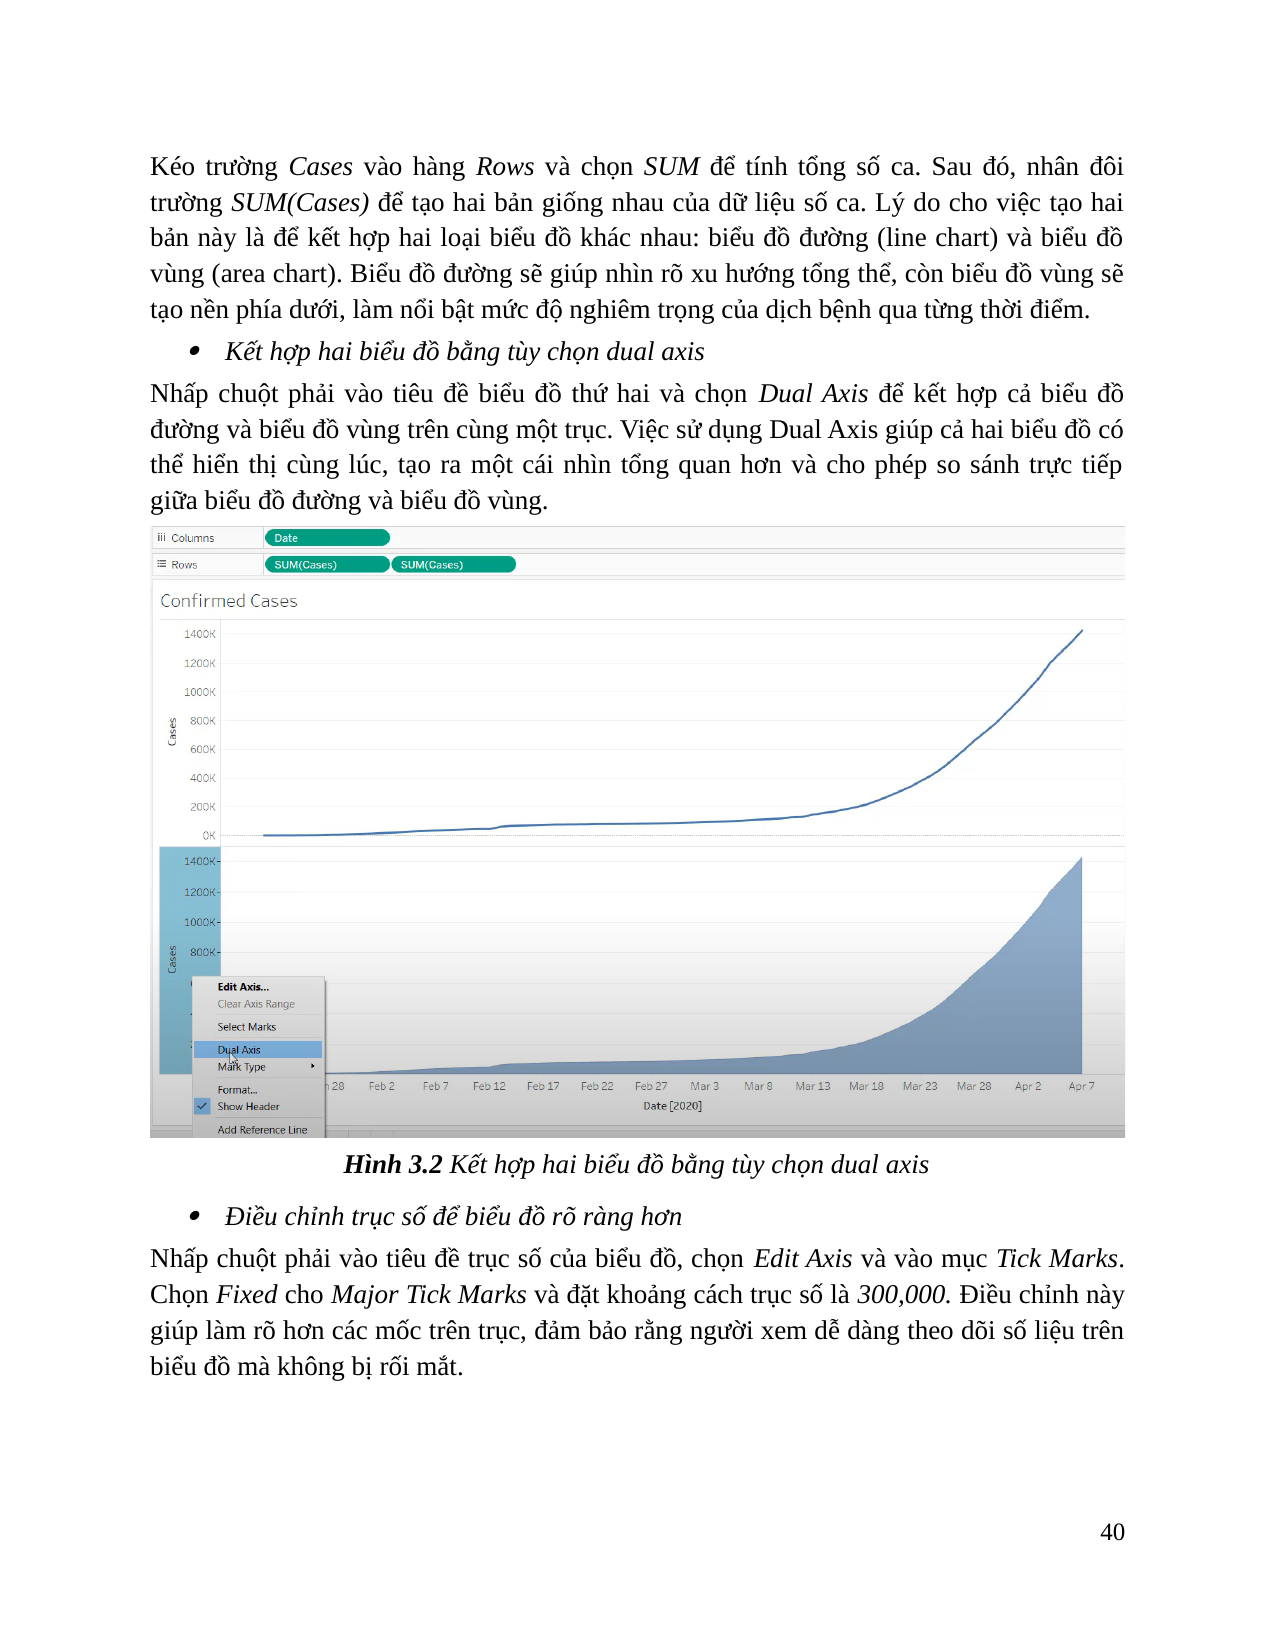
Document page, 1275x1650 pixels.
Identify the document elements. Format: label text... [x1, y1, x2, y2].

text Nhấp chuột phải vào tiêu đề trục số của biểu đồ, chọn Edit Axis và vào mục Tick Marks. Chọn Fixed cho Major Tick Marks và đặt khoảng cách trục số là 300,000. Điều chỉnh này giúp làm rõ hơn các mốc trên trục, đảm bảo rằng người xem dễ dàng theo dõi số liệu trên biểu đồ mà không bị rối mắt. [150, 1242, 1125, 1381]
text Kéo trường Cases vào hàng Rows và chọn SUM để tính tổng số ca. Sau đó, nhân đôi trường SUM(Cases) để tạo hai bản giống nhau của dữ liệu số ca. Lý do cho việc tạo hai bản này là để kết hợp hai loại biểu đồ khác nhau: biểu đồ đường (line chart) và biểu đồ vùng (area chart). Biểu đồ đường sẽ giúp nhìn rõ xu hướng tổng thể, còn biểu đồ vùng sẽ tạo nền phía dưới, làm nổi bật mức độ nghiêm trọng của dịch bệnh qua từng thời điểm. [150, 150, 1125, 324]
list Điều chỉnh trục số để biểu đồ rõ ràng hơn [187, 1200, 1125, 1232]
text Hình 3.2 Kết hợp hai biểu đồ bằng tùy chọn dual axis [150, 1148, 1125, 1179]
text Nhấp chuột phải vào tiêu đề biểu đồ thứ hai và chọn Dual Axis để kết hợp cả biểu đồ đường và biểu đồ vùng trên cùng một trục. Việc sử dụng Dual Axis giúp cả hai biểu đồ có thể hiển thị cùng lúc, tạo ra một cái nhìn tổng quan hơn và cho phép so sánh trực tiếp giữa biểu đồ đường và biểu đồ vùng. [150, 377, 1125, 515]
list Kết hợp hai biểu đồ bằng tùy chọn dual axis [187, 335, 1125, 366]
picture [150, 526, 1125, 1138]
